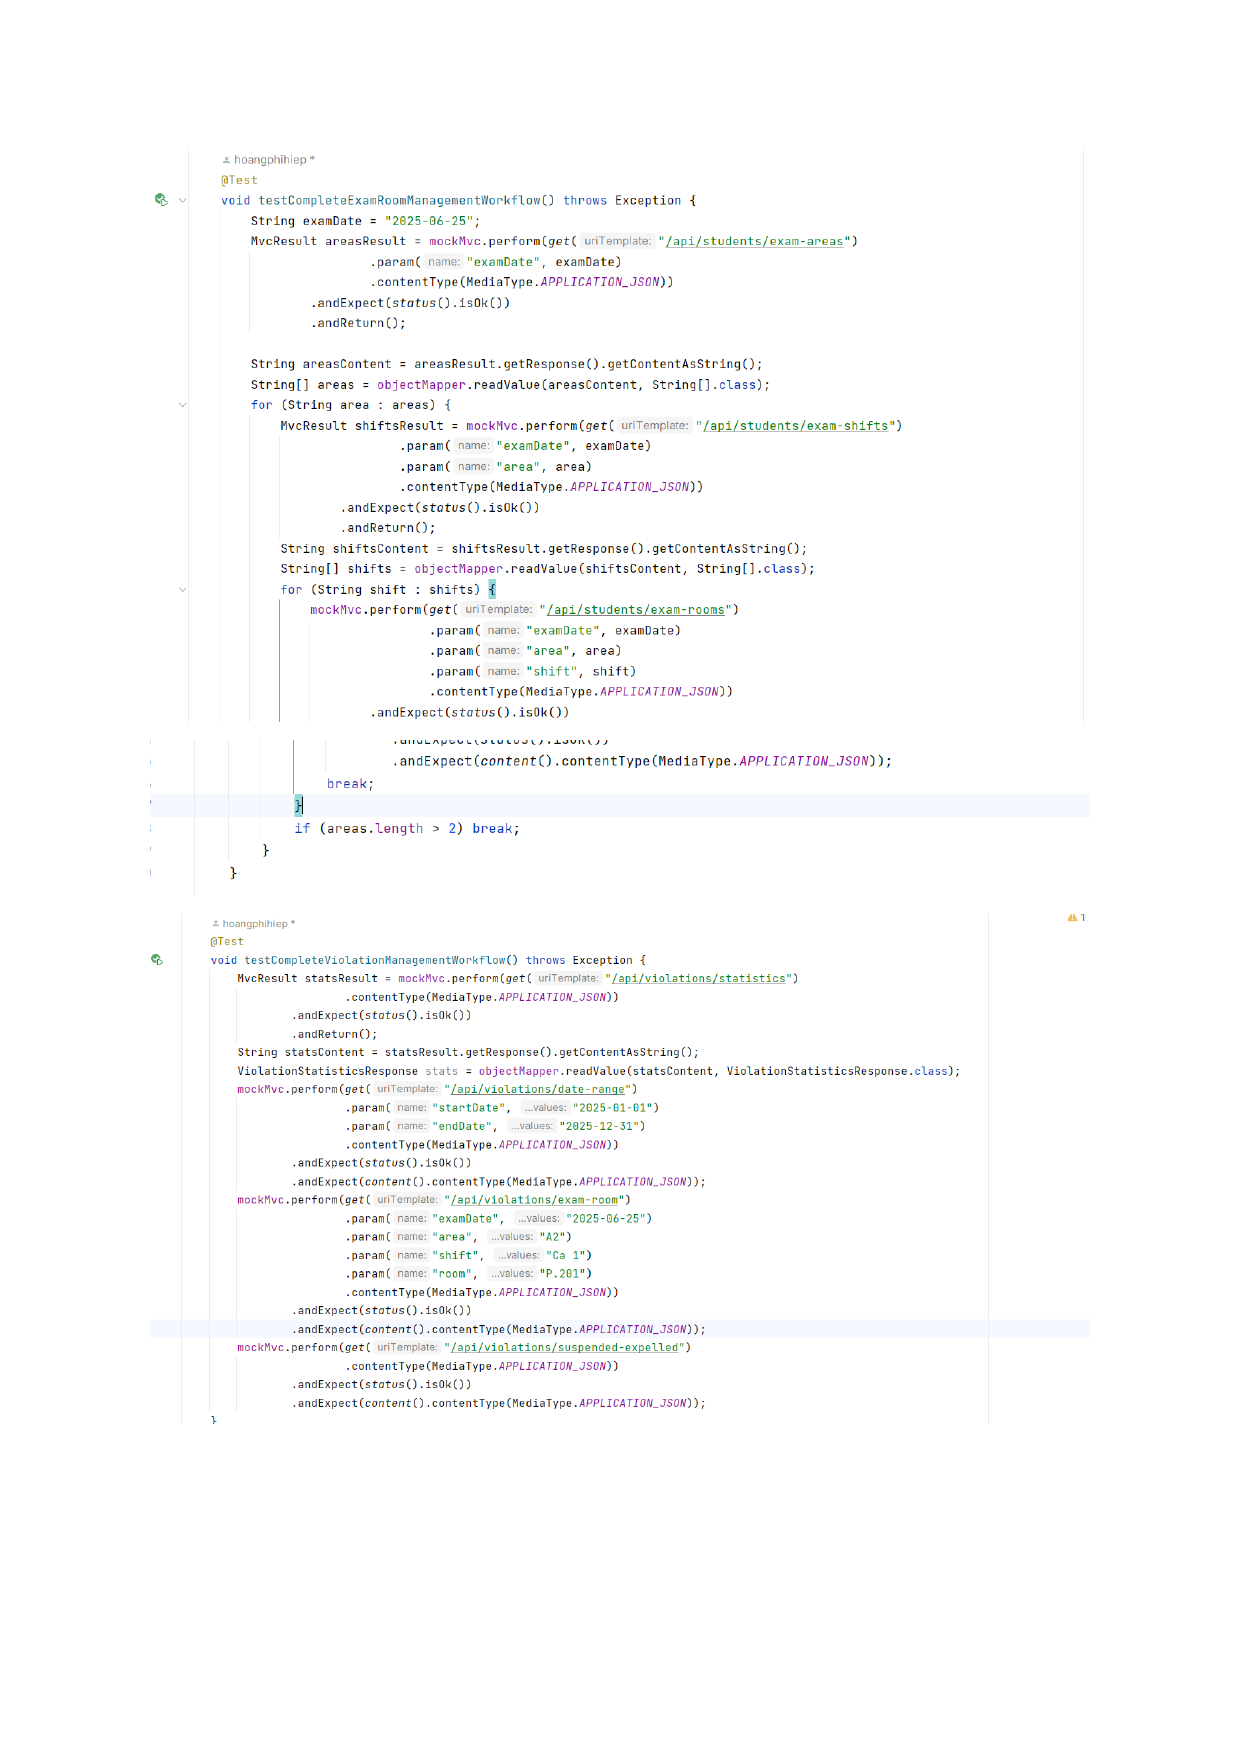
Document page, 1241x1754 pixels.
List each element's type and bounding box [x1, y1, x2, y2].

picture [150, 150, 1091, 722]
picture [150, 740, 1091, 896]
picture [150, 914, 1091, 1424]
